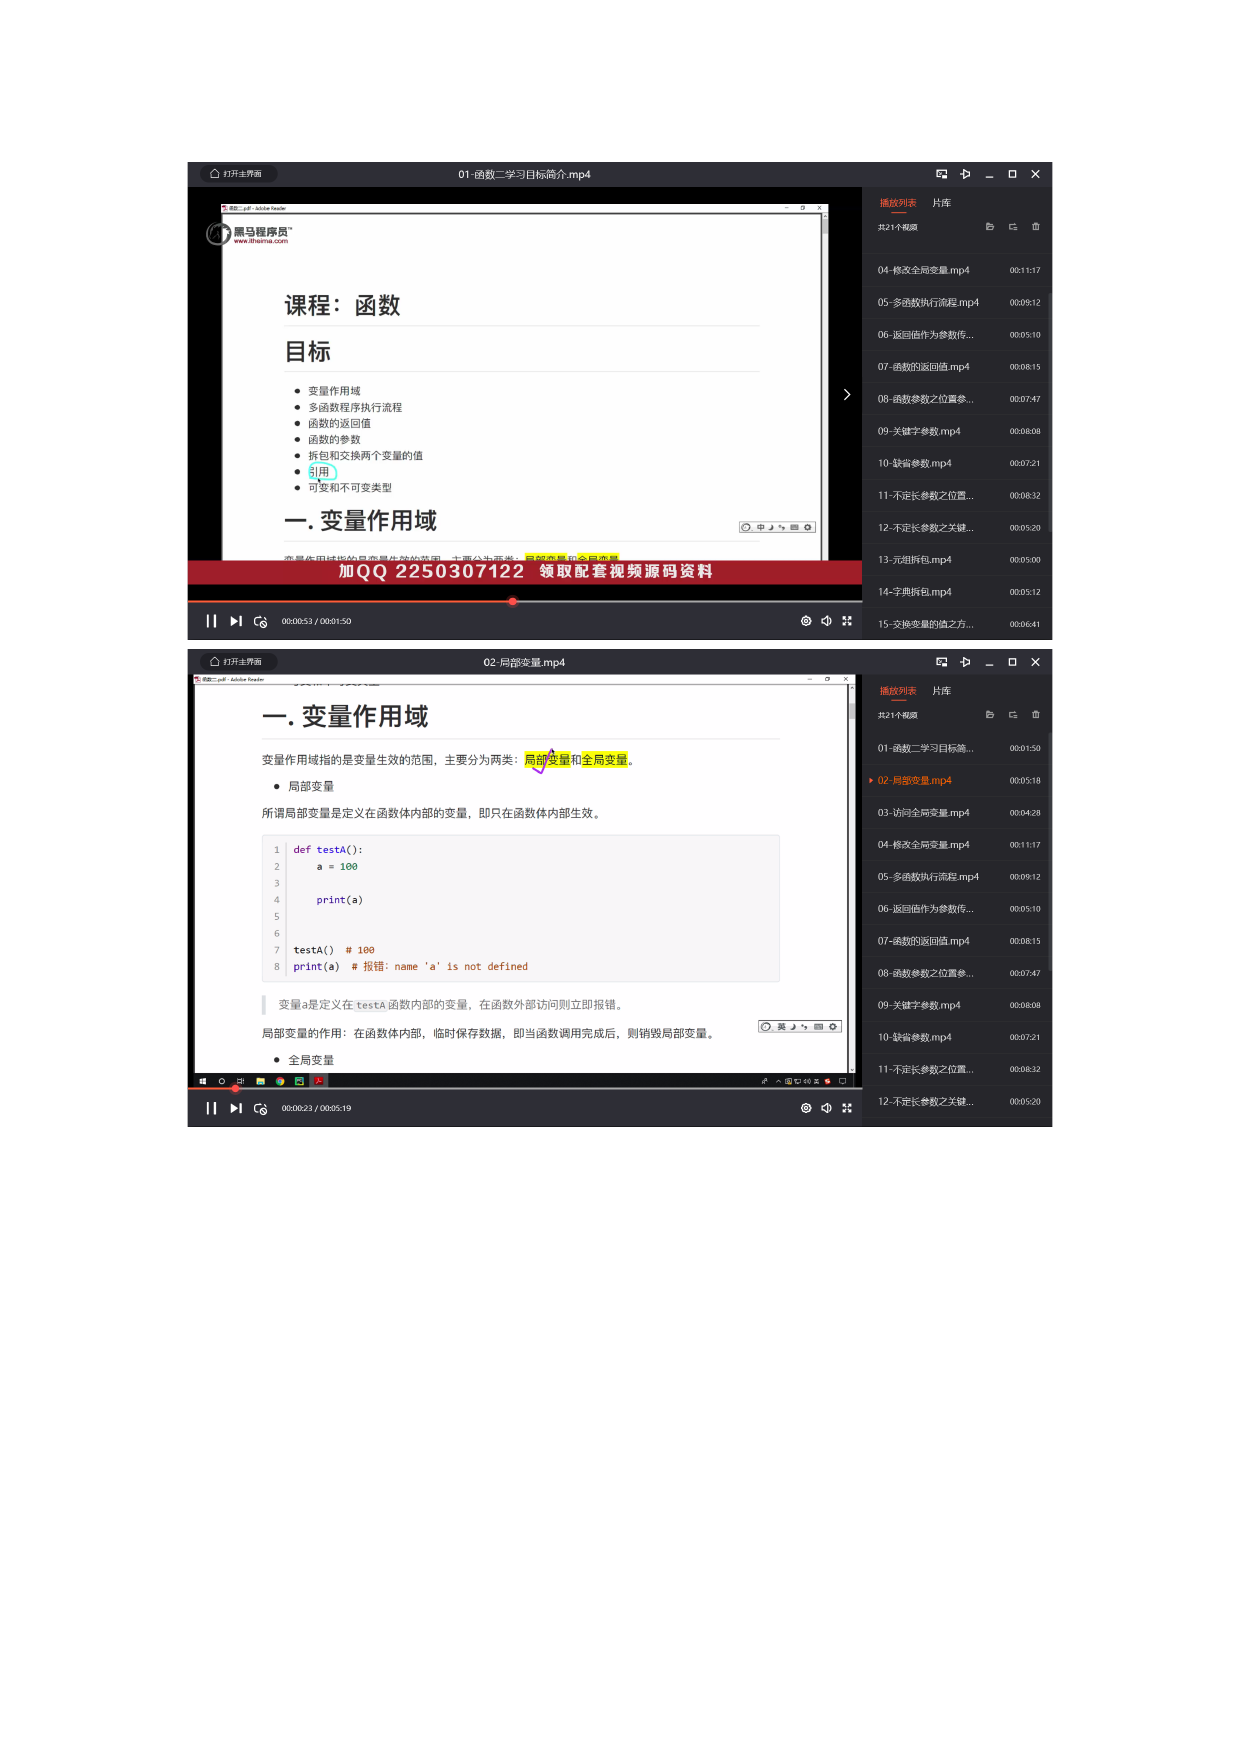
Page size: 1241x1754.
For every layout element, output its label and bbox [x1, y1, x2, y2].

picture [187, 162, 1053, 640]
picture [187, 649, 1053, 1127]
